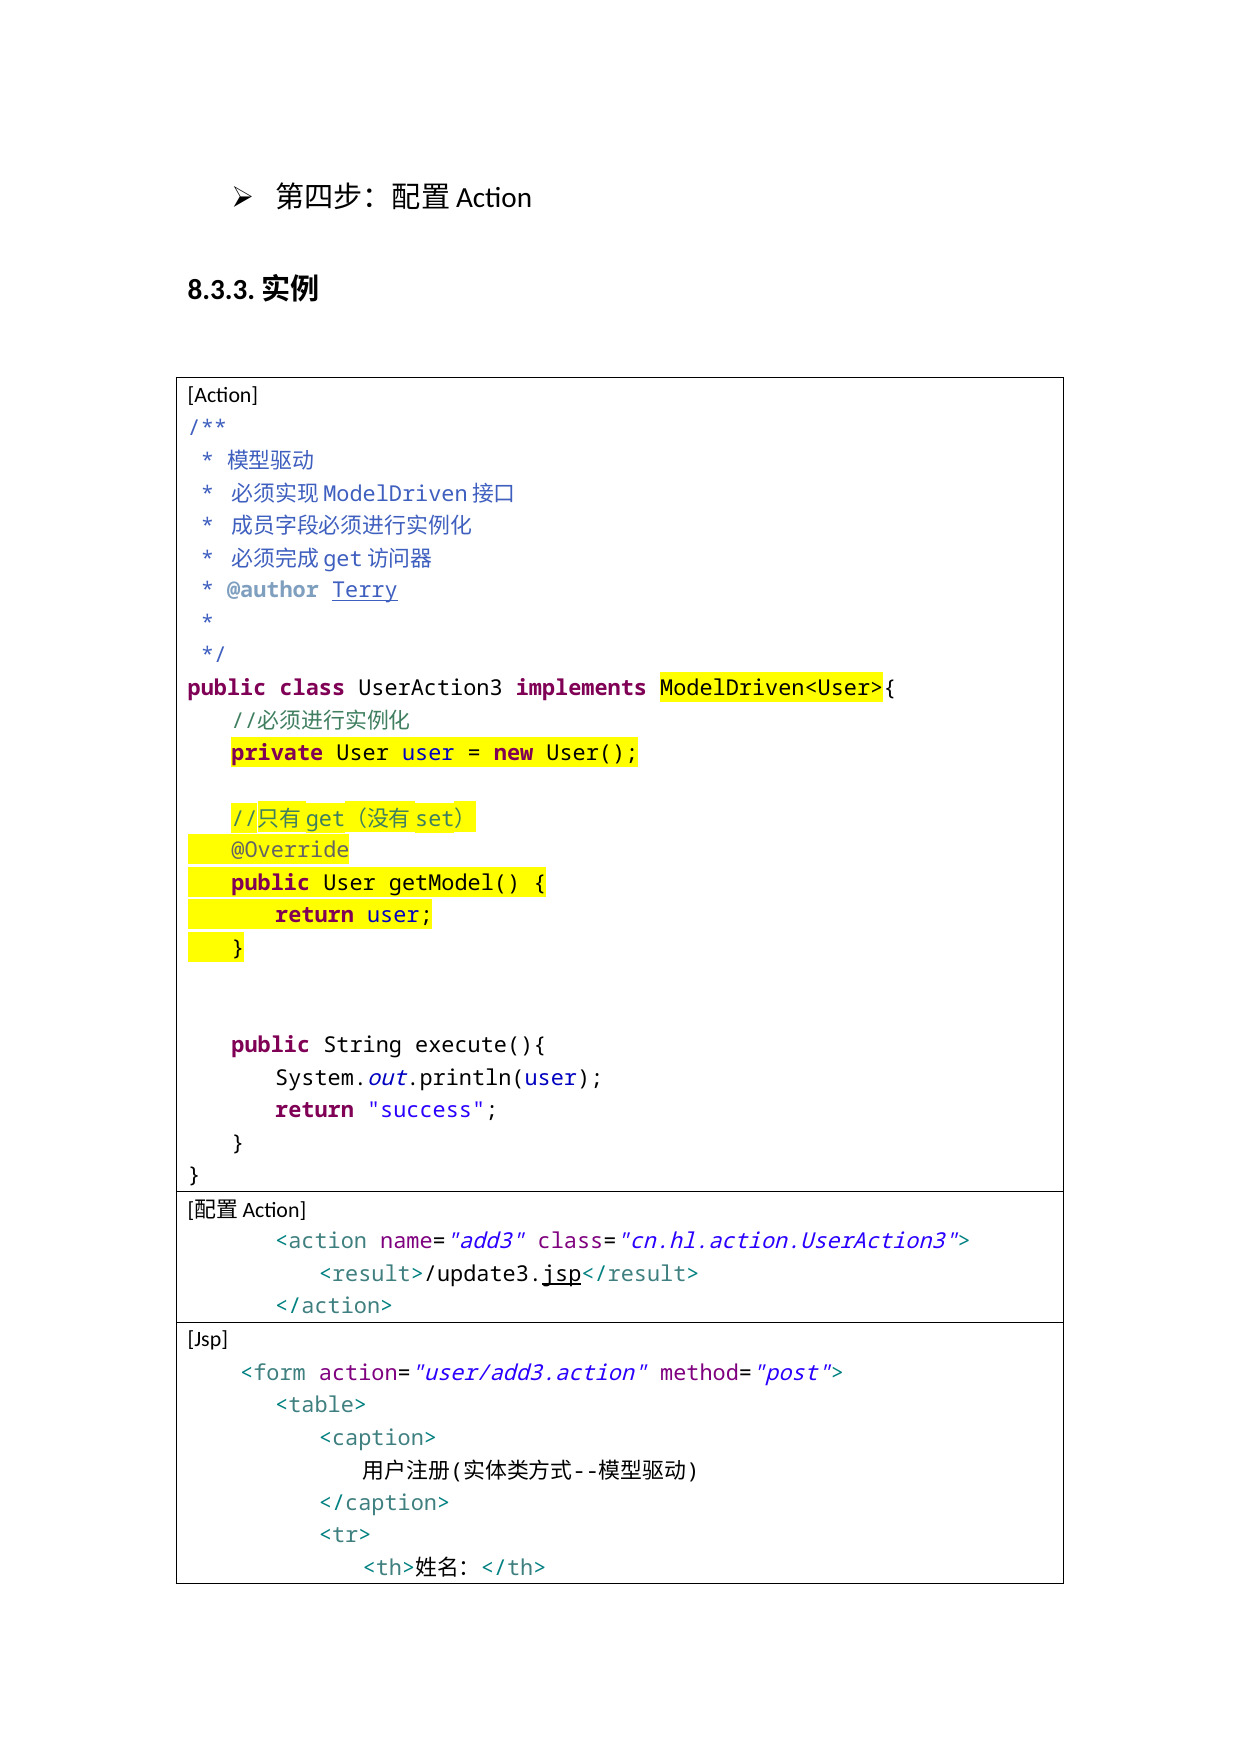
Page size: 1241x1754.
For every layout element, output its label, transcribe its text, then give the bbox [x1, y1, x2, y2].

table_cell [177, 1323, 1063, 1583]
table_header [Action] /** * 模型驱动 * 必须实现ModelDriven接口 * 成员字段必须进行实例化 * 必须完成get访问器 * @author Terry * */ public class UserAction3 implements ModelDriven<User>{ //必须进行实例化 private User user = new User(); //只有get（没有set） @Override public User getModel() { return user; } public String execute(){ System.out.println(user); return "success"; } } [177, 378, 1063, 1191]
list 第四步：配置Action [231, 162, 1053, 227]
table_cell [配置Action] <action name="add3" class="cn.hl.action.UserAction3"> <result>/update3.jsp</result> </action> [177, 1192, 1063, 1322]
subtitle 实例 [187, 254, 1053, 319]
